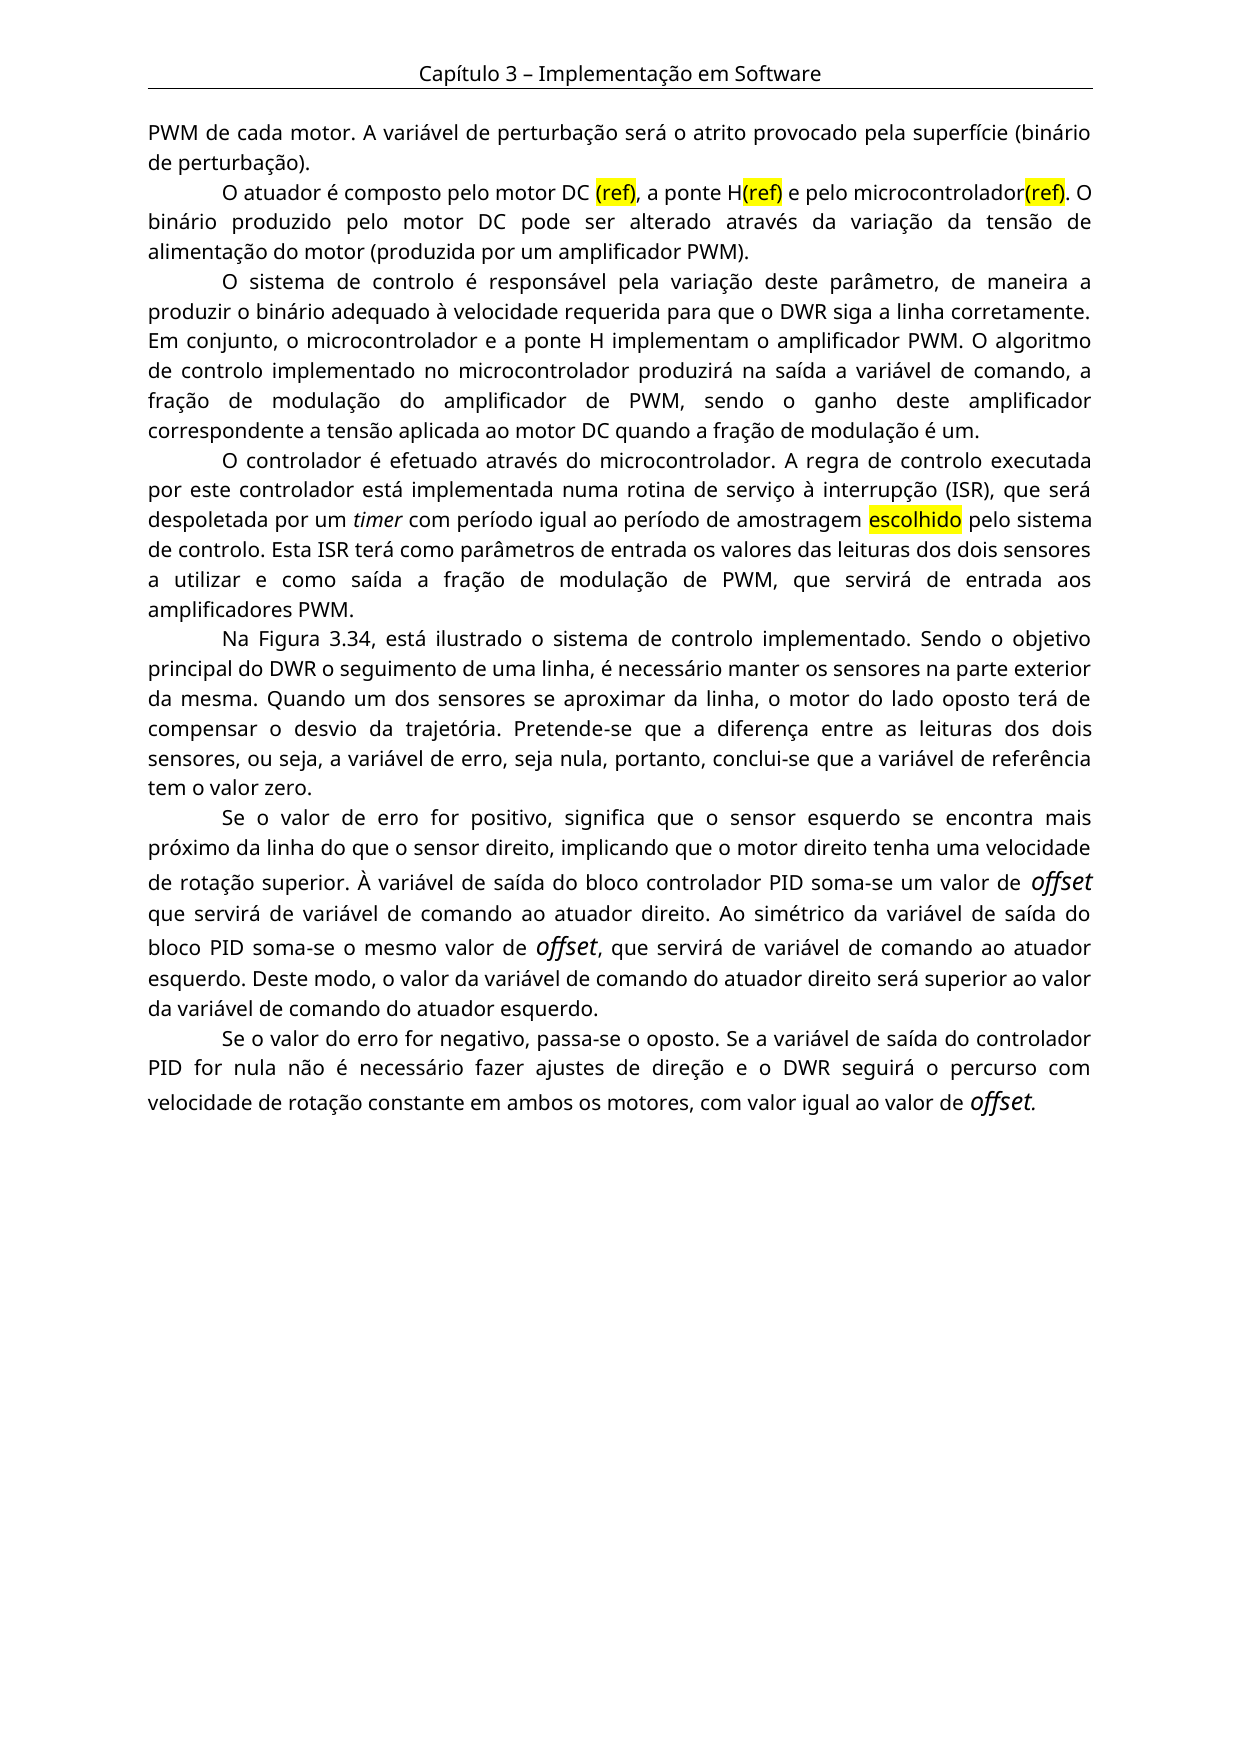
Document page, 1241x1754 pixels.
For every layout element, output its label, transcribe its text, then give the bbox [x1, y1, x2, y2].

text Se o valor de erro for positivo, significa que o sensor esquerdo se encontra mais próximo da linha do que o sensor direito, implicando que o motor direito tenha uma velocidade de rotação superior. À variável de saída do bloco controlador PID soma-se um valor de offset que servirá de variável de comando ao atuador direito. Ao simétrico da variável de saída do bloco PID soma-se o mesmo valor de offset, que servirá de variável de comando ao atuador esquerdo. Deste modo, o valor da variável de comando do atuador direito será superior ao valor da variável de comando do atuador esquerdo. [148, 803, 1092, 1022]
text O atuador é composto pelo motor DC (ref), a ponte H(ref) e pelo microcontrolador(ref). O binário produzido pelo motor DC pode ser alterado através da variação da tensão de alimentação do motor (produzida por um amplificador PWM). [148, 178, 1092, 266]
text O controlador é efetuado através do microcontrolador. A regra de controlo executada por este controlador está implementada numa rotina de serviço à interrupção (ISR), que será despoletada por um timer com período igual ao período de amostragem escolhido pelo sistema de controlo. Esta ISR terá como parâmetros de entrada os valores das leituras dos dois sensores a utilizar e como saída a fração de modulação de PWM, que servirá de entrada aos amplificadores PWM. [148, 446, 1092, 623]
text O sistema de controlo é responsável pela variação deste parâmetro, de maneira a produzir o binário adequado à velocidade requerida para que o DWR siga a linha corretamente. Em conjunto, o microcontrolador e a ponte H implementam o amplificador PWM. O algoritmo de controlo implementado no microcontrolador produzirá na saída a variável de comando, a fração de modulação do amplificador de PWM, sendo o ganho deste amplificador correspondente a tensão aplicada ao motor DC quando a fração de modulação é um. [148, 267, 1092, 444]
text Se o valor do erro for negativo, passa-se o oposto. Se a variável de saída do controlador PID for nula não é necessário fazer ajustes de direção e o DWR seguirá o percurso com velocidade de rotação constante em ambos os motores, com valor igual ao valor de offset. [148, 1024, 1092, 1118]
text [148, 118, 1092, 176]
